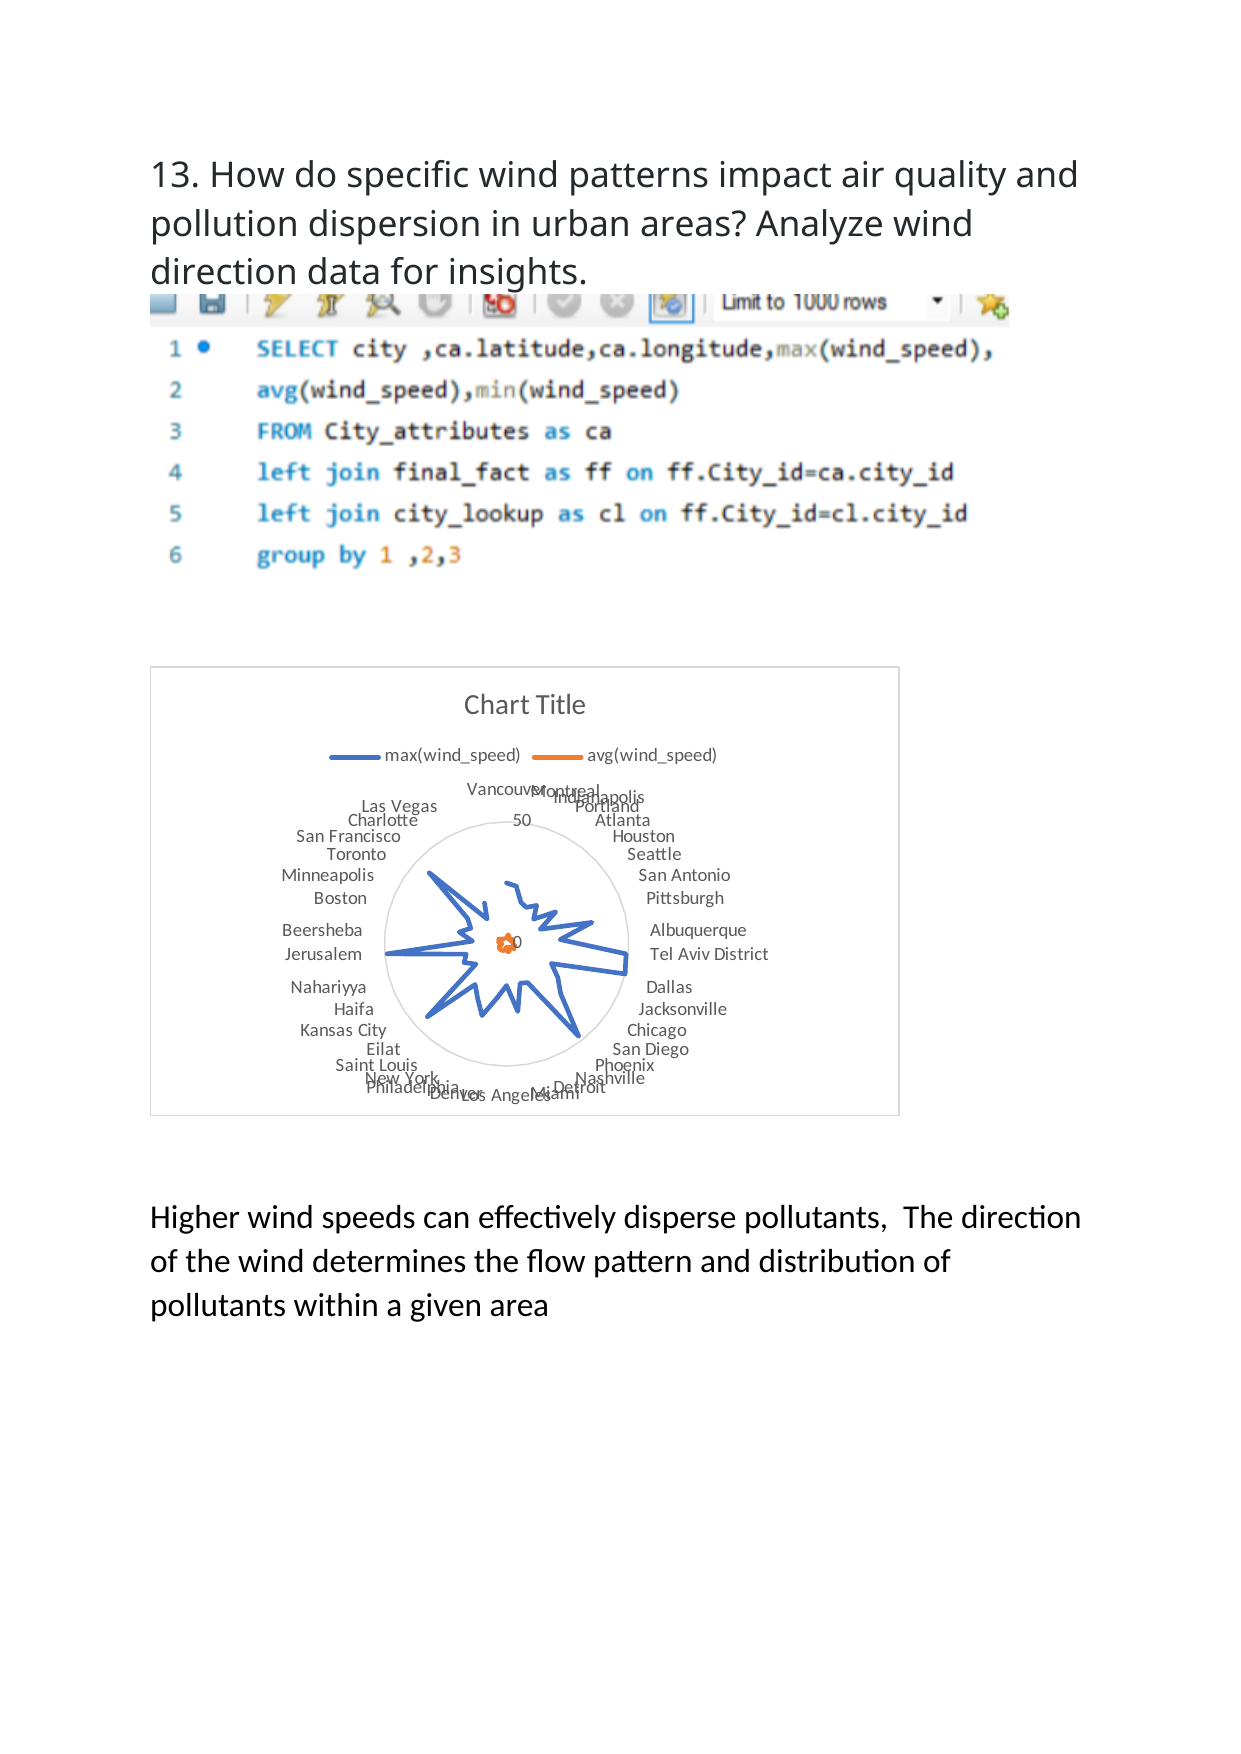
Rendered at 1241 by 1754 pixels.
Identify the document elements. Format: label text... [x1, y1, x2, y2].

text Higher wind speeds can effectively disperse pollutants, The direction of the wind determines the flow pattern and distribution of pollutants within a given area [150, 1196, 1090, 1324]
text 13. How do specific wind patterns impact air quality and pollution dispersion in urban areas? Analyze wind direction data for insights. [150, 150, 1090, 295]
picture [150, 294, 1010, 587]
